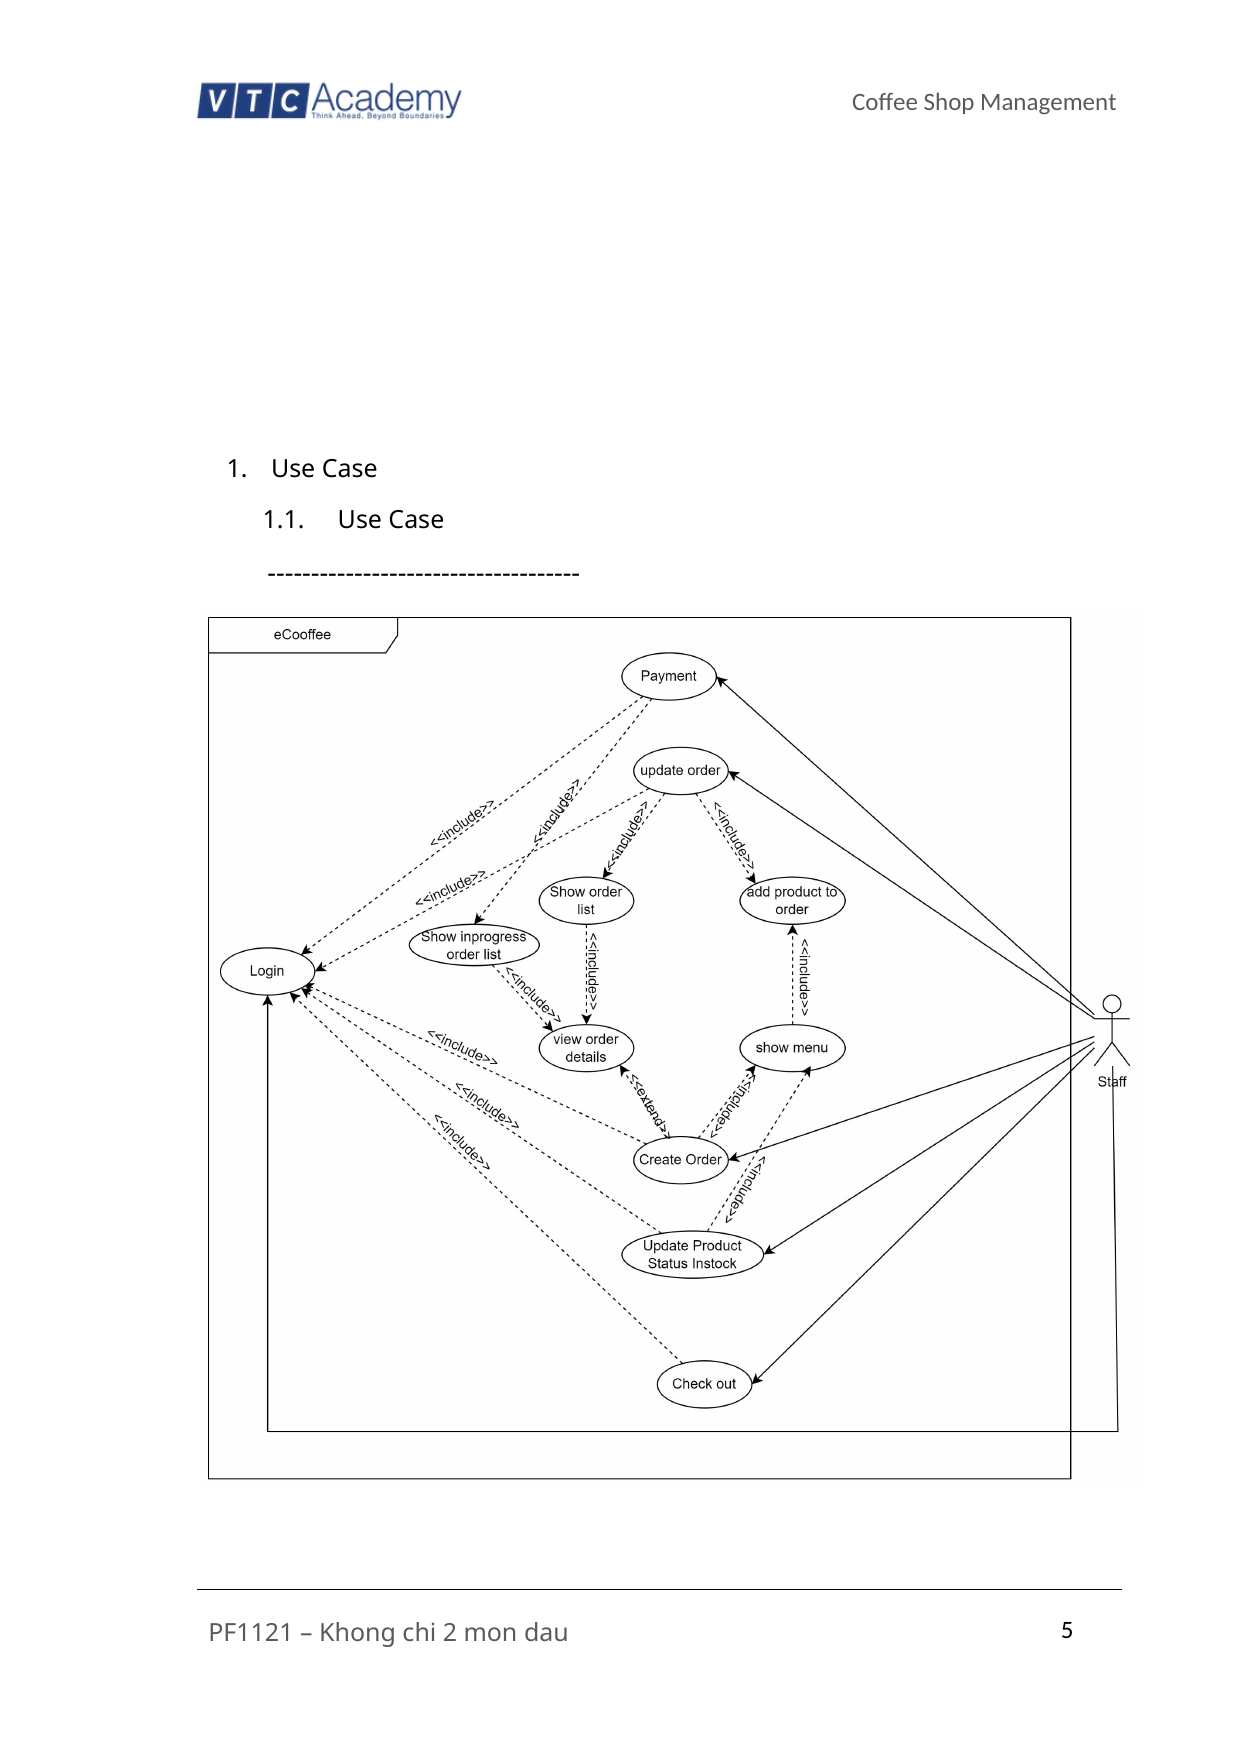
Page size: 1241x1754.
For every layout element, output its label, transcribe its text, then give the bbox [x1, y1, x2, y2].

picture [196, 605, 1142, 1491]
picture [188, 75, 471, 128]
list Use Case [262, 502, 1122, 536]
text ------------------------------------ [197, 553, 1122, 605]
list Use Case [226, 451, 1122, 485]
